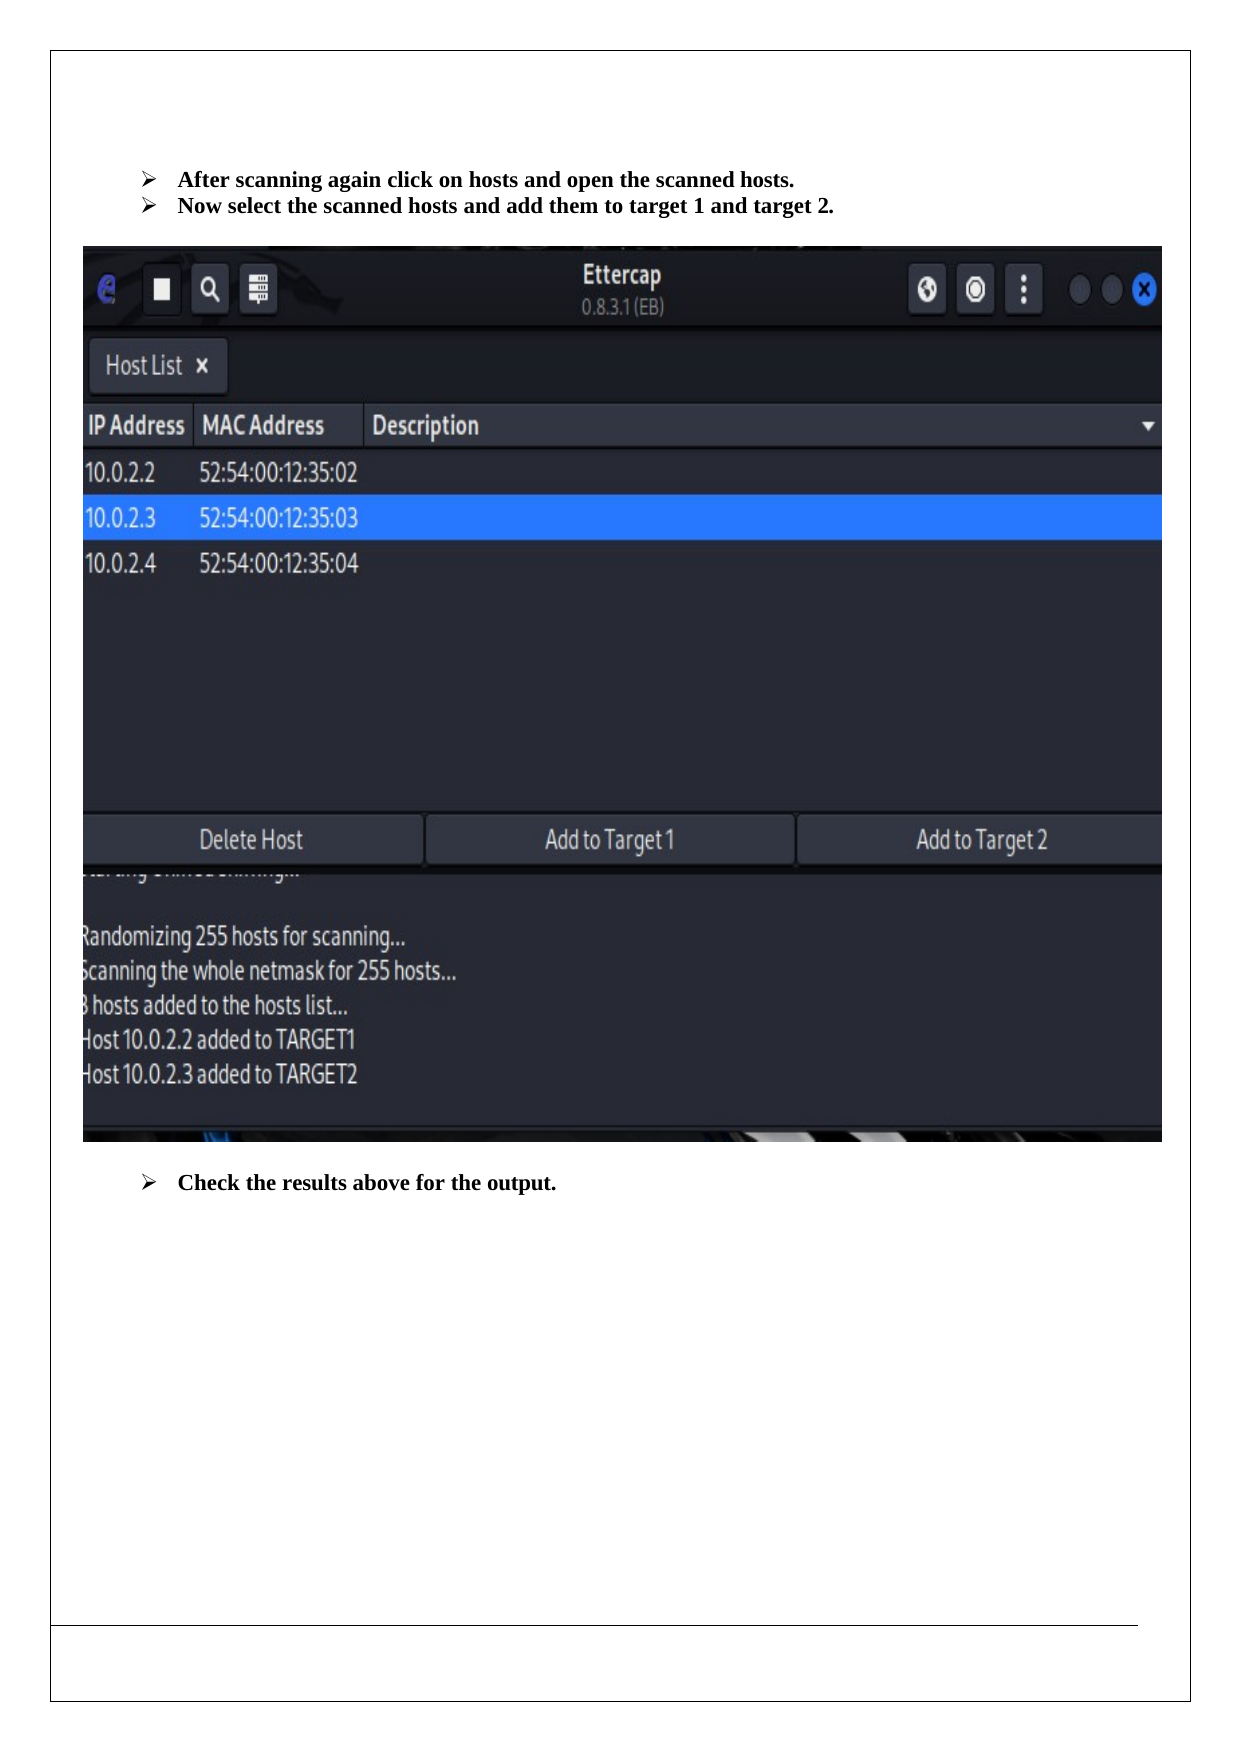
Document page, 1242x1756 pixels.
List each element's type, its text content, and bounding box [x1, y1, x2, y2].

table_header [1138, 51, 1190, 1701]
table_header After scanning again click on hosts and open the scanned hosts. Now select the scanned hosts and add them to target 1 and target 2. Check the results above for the output. [51, 51, 1138, 1625]
table_cell [51, 1626, 1138, 1701]
